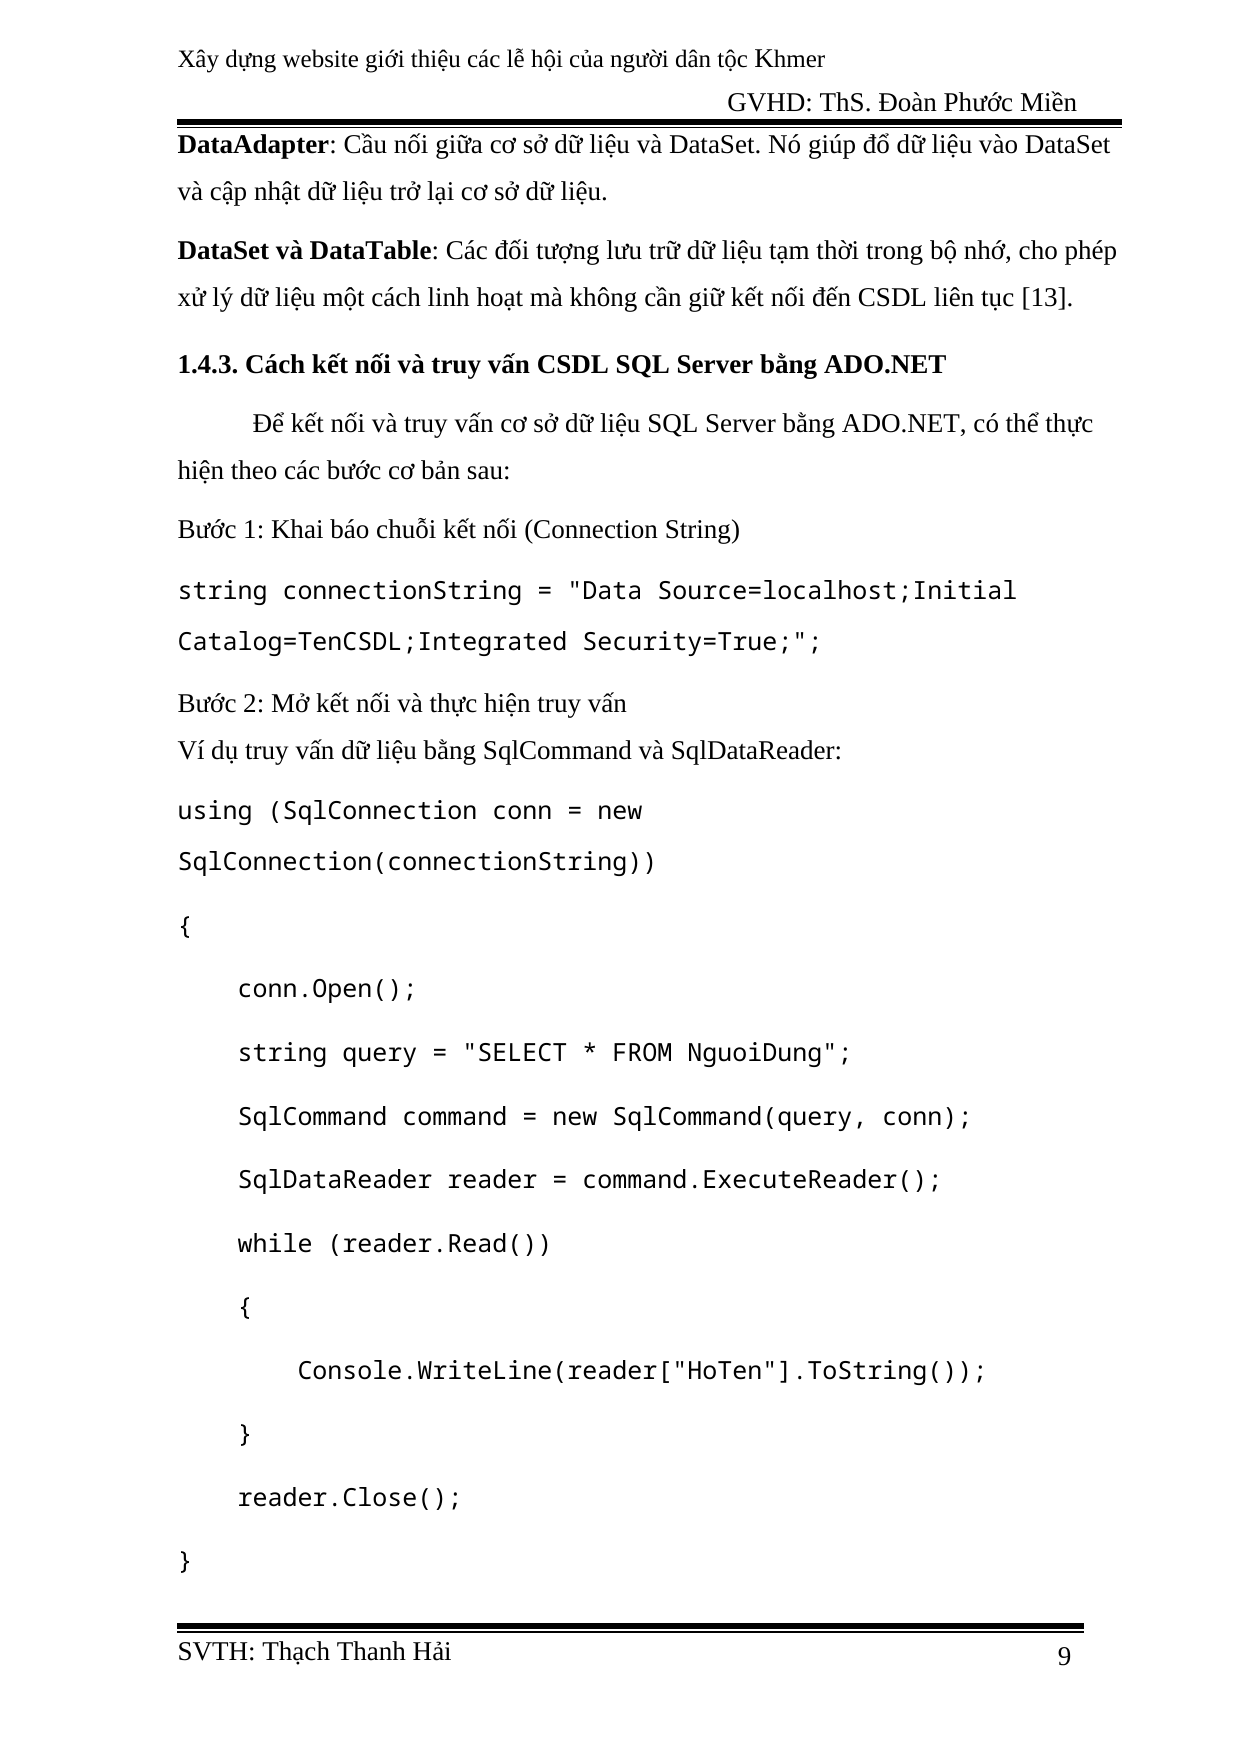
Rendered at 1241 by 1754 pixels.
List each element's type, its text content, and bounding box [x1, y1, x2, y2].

subtitle 1.4.3. Cách kết nối và truy vấn CSDL SQL Server bằng ADO.NET [177, 348, 1122, 379]
text } [177, 1543, 1122, 1577]
text { [177, 1289, 1122, 1323]
text conn.Open(); [177, 971, 1122, 1005]
text Console.WriteLine(reader["HoTen"].ToString()); [177, 1352, 1122, 1386]
text string query = "SELECT * FROM NguoiDung"; [177, 1034, 1122, 1069]
text DataSet và DataTable: Các đối tượng lưu trữ dữ liệu tạm thời trong bộ nhớ, cho phép xử lý dữ liệu một cách linh hoạt mà không cần giữ kết nối đến CSDL liên tục [13]. [177, 234, 1122, 312]
text Để kết nối và truy vấn cơ sở dữ liệu SQL Server bằng ADO.NET, có thể thực hiện theo các bước cơ bản sau: [177, 407, 1122, 485]
text while (reader.Read()) [177, 1225, 1122, 1259]
text string connectionString = "Data Source=localhost;Initial Catalog=TenCSDL;Integrated Security=True;"; [177, 572, 1122, 658]
text { [177, 907, 1122, 942]
text DataAdapter: Cầu nối giữa cơ sở dữ liệu và DataSet. Nó giúp đổ dữ liệu vào DataSet và cập nhật dữ liệu trở lại cơ sở dữ liệu. [177, 128, 1122, 206]
text SqlCommand command = new SqlCommand(query, conn); [177, 1098, 1122, 1132]
text using (SqlConnection conn = new SqlConnection(connectionString)) [177, 793, 1122, 878]
text reader.Close(); [177, 1479, 1122, 1513]
text } [177, 1416, 1122, 1450]
text SqlDataReader reader = command.ExecuteReader(); [177, 1162, 1122, 1196]
text Bước 2: Mở kết nối và thực hiện truy vấn Ví dụ truy vấn dữ liệu bằng SqlCommand và SqlDataReader: [177, 687, 1122, 765]
text Bước 1: Khai báo chuỗi kết nối (Connection String) [177, 513, 1122, 544]
